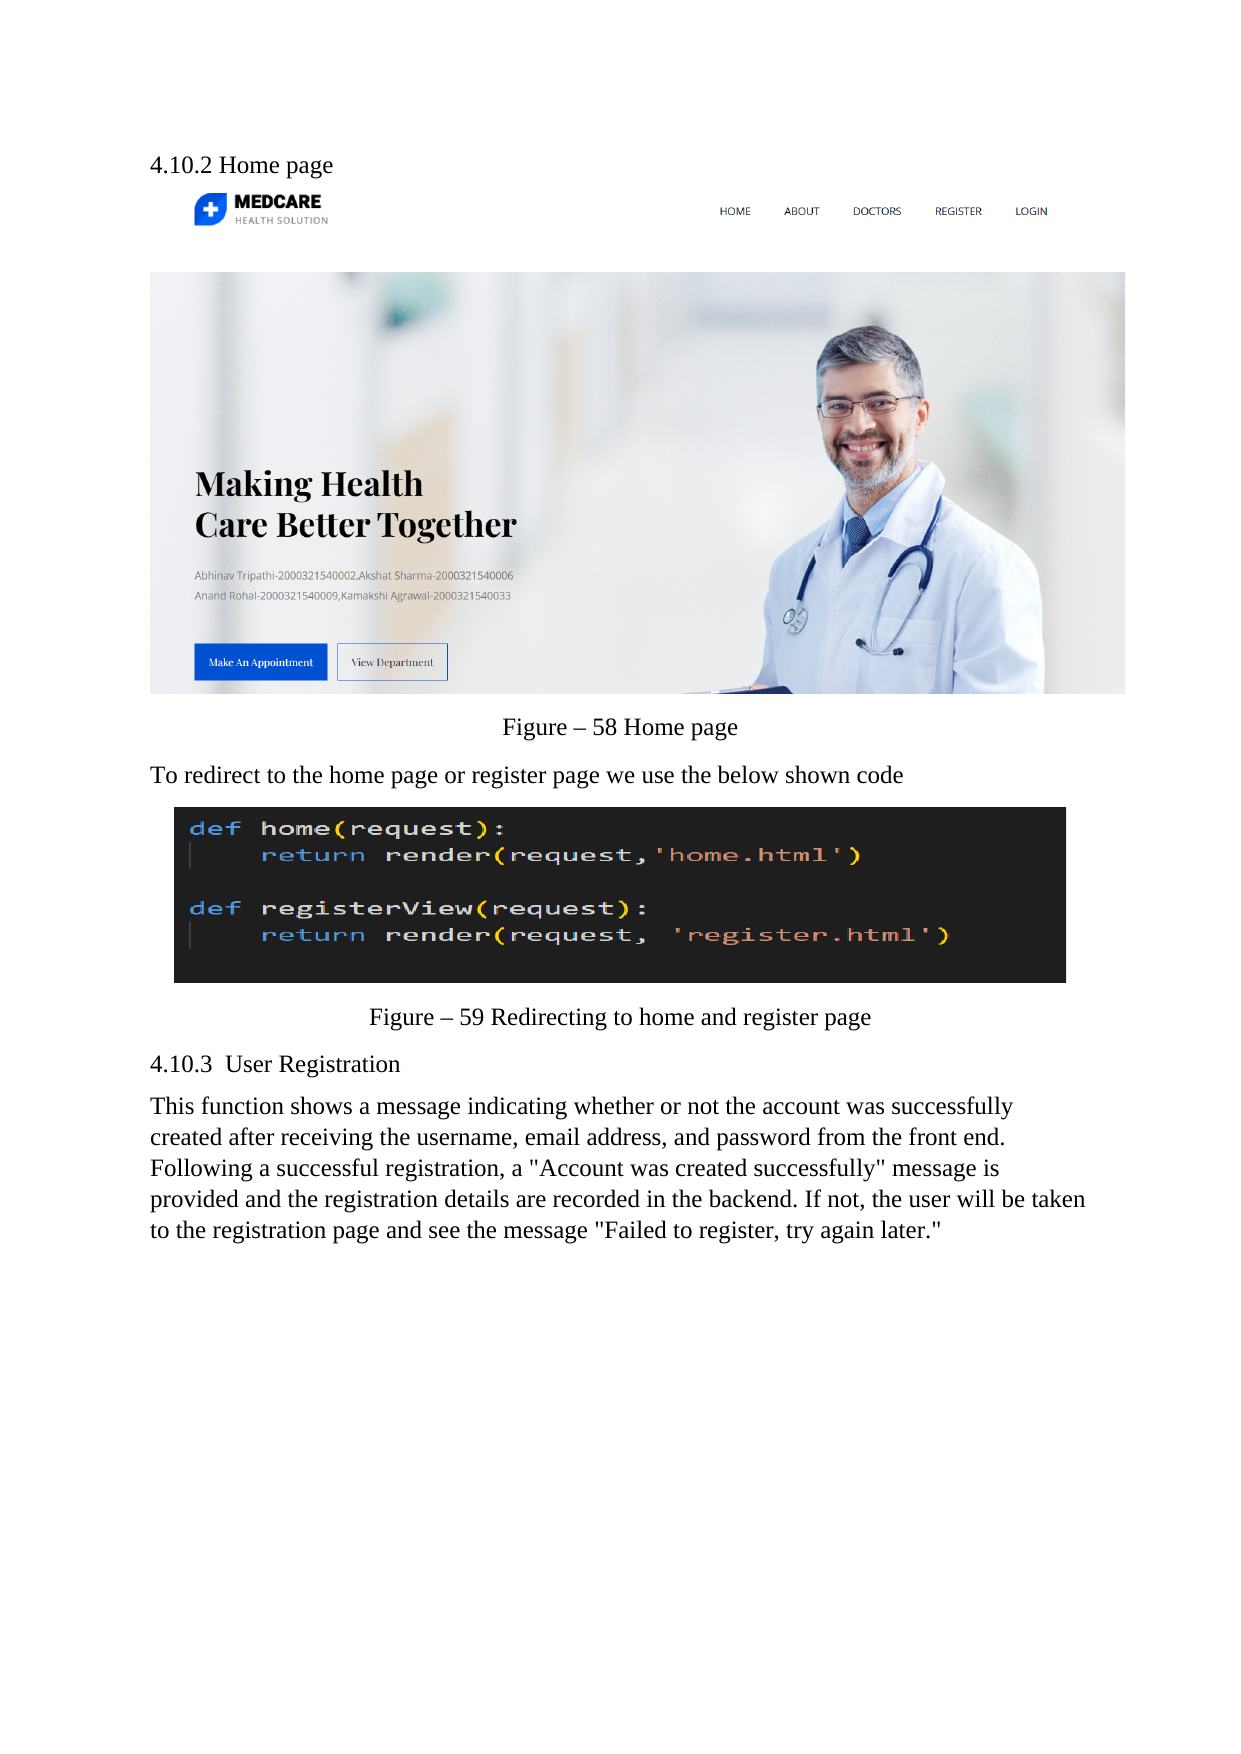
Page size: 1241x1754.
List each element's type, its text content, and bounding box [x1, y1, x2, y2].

text Figure – 58 Home page [150, 712, 1090, 741]
text To redirect to the home page or register page we use the below shown code [150, 760, 1090, 789]
text Figure – 59 Redirecting to home and register page [150, 1002, 1090, 1030]
subtitle 4.10.2 Home page [150, 150, 1090, 179]
picture [174, 807, 1067, 983]
text This function shows a message indicating whether or not the account was successfully created after receiving the username, email address, and password from the front end. Following a successful registration, a "Account was created successfully" message is provided and the registration details are recorded in the backend. If not, the user will be taken to the registration page and see the message "Failed to register, try again later." [150, 1091, 1090, 1244]
picture [150, 191, 1125, 694]
subtitle 4.10.3 User Registration [150, 1049, 1090, 1078]
